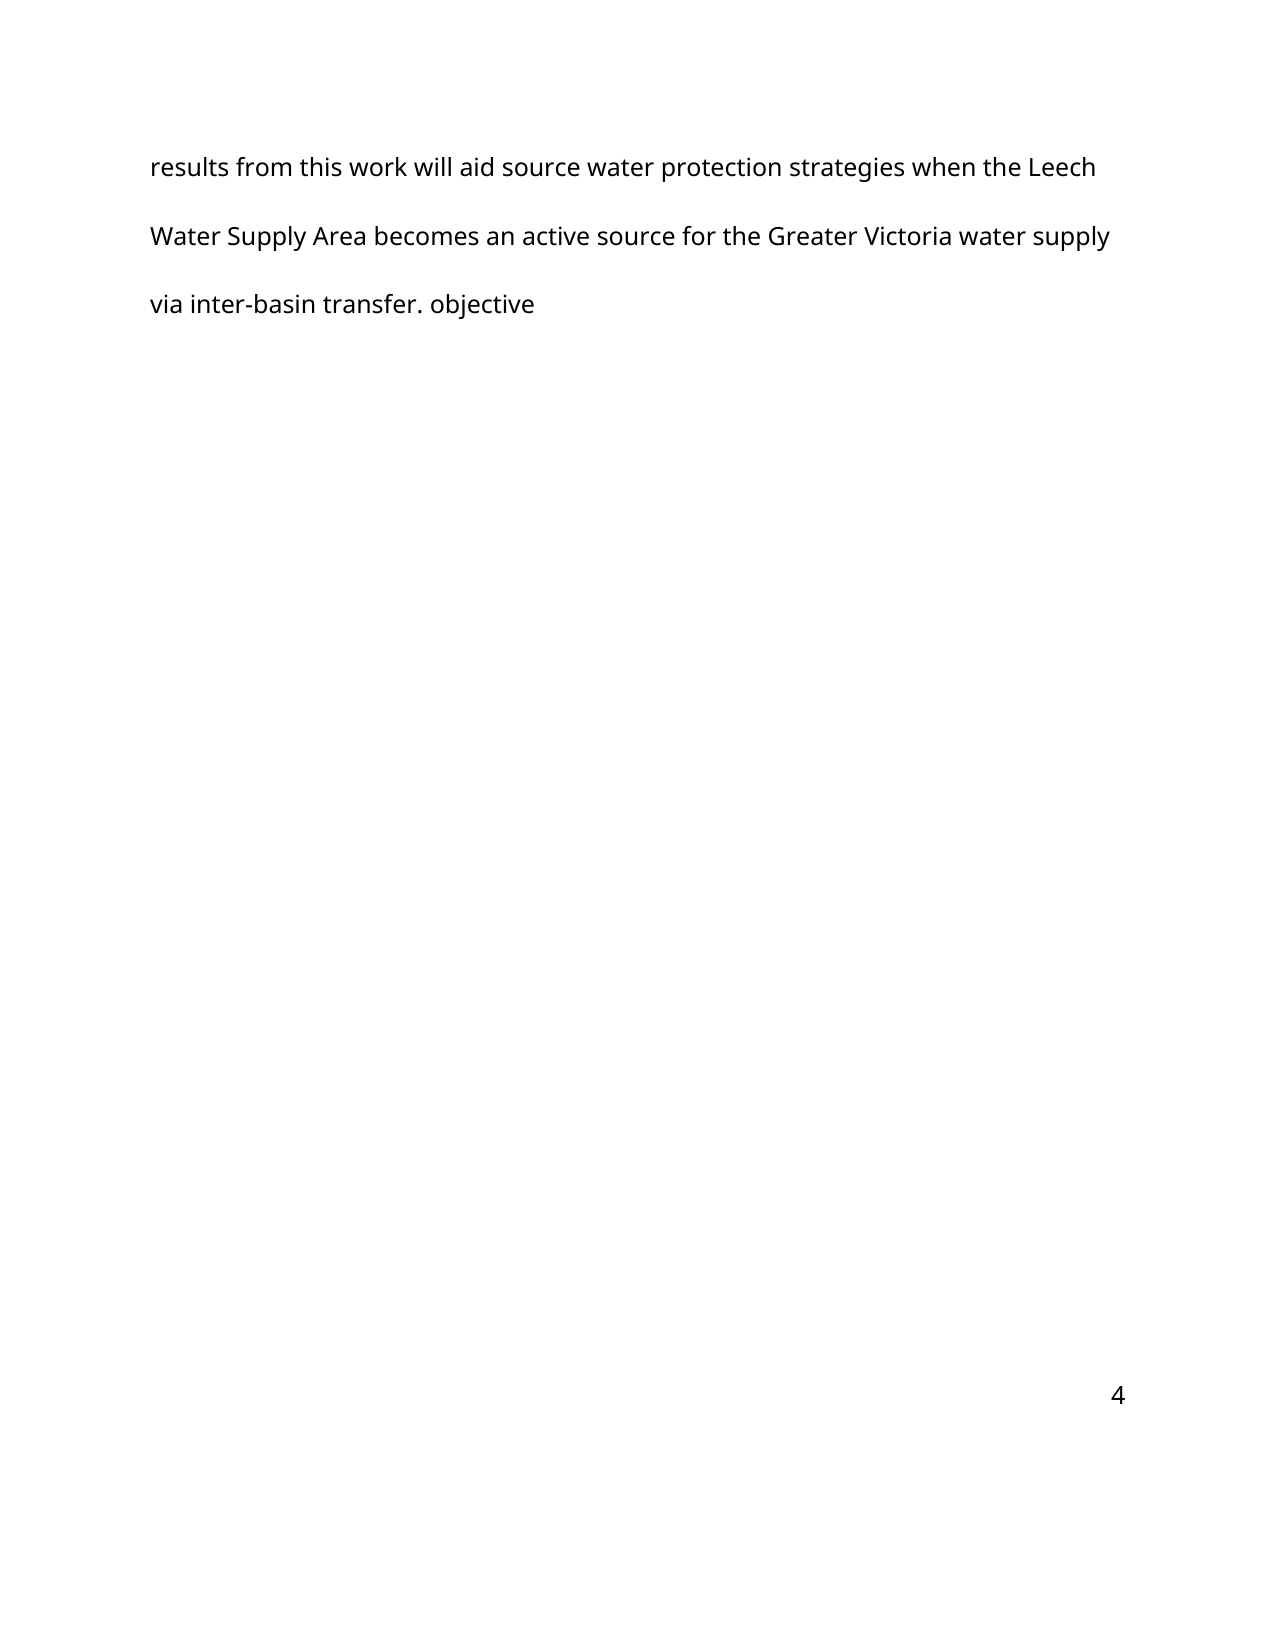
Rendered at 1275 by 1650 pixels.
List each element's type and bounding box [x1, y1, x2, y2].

text [150, 150, 1125, 320]
